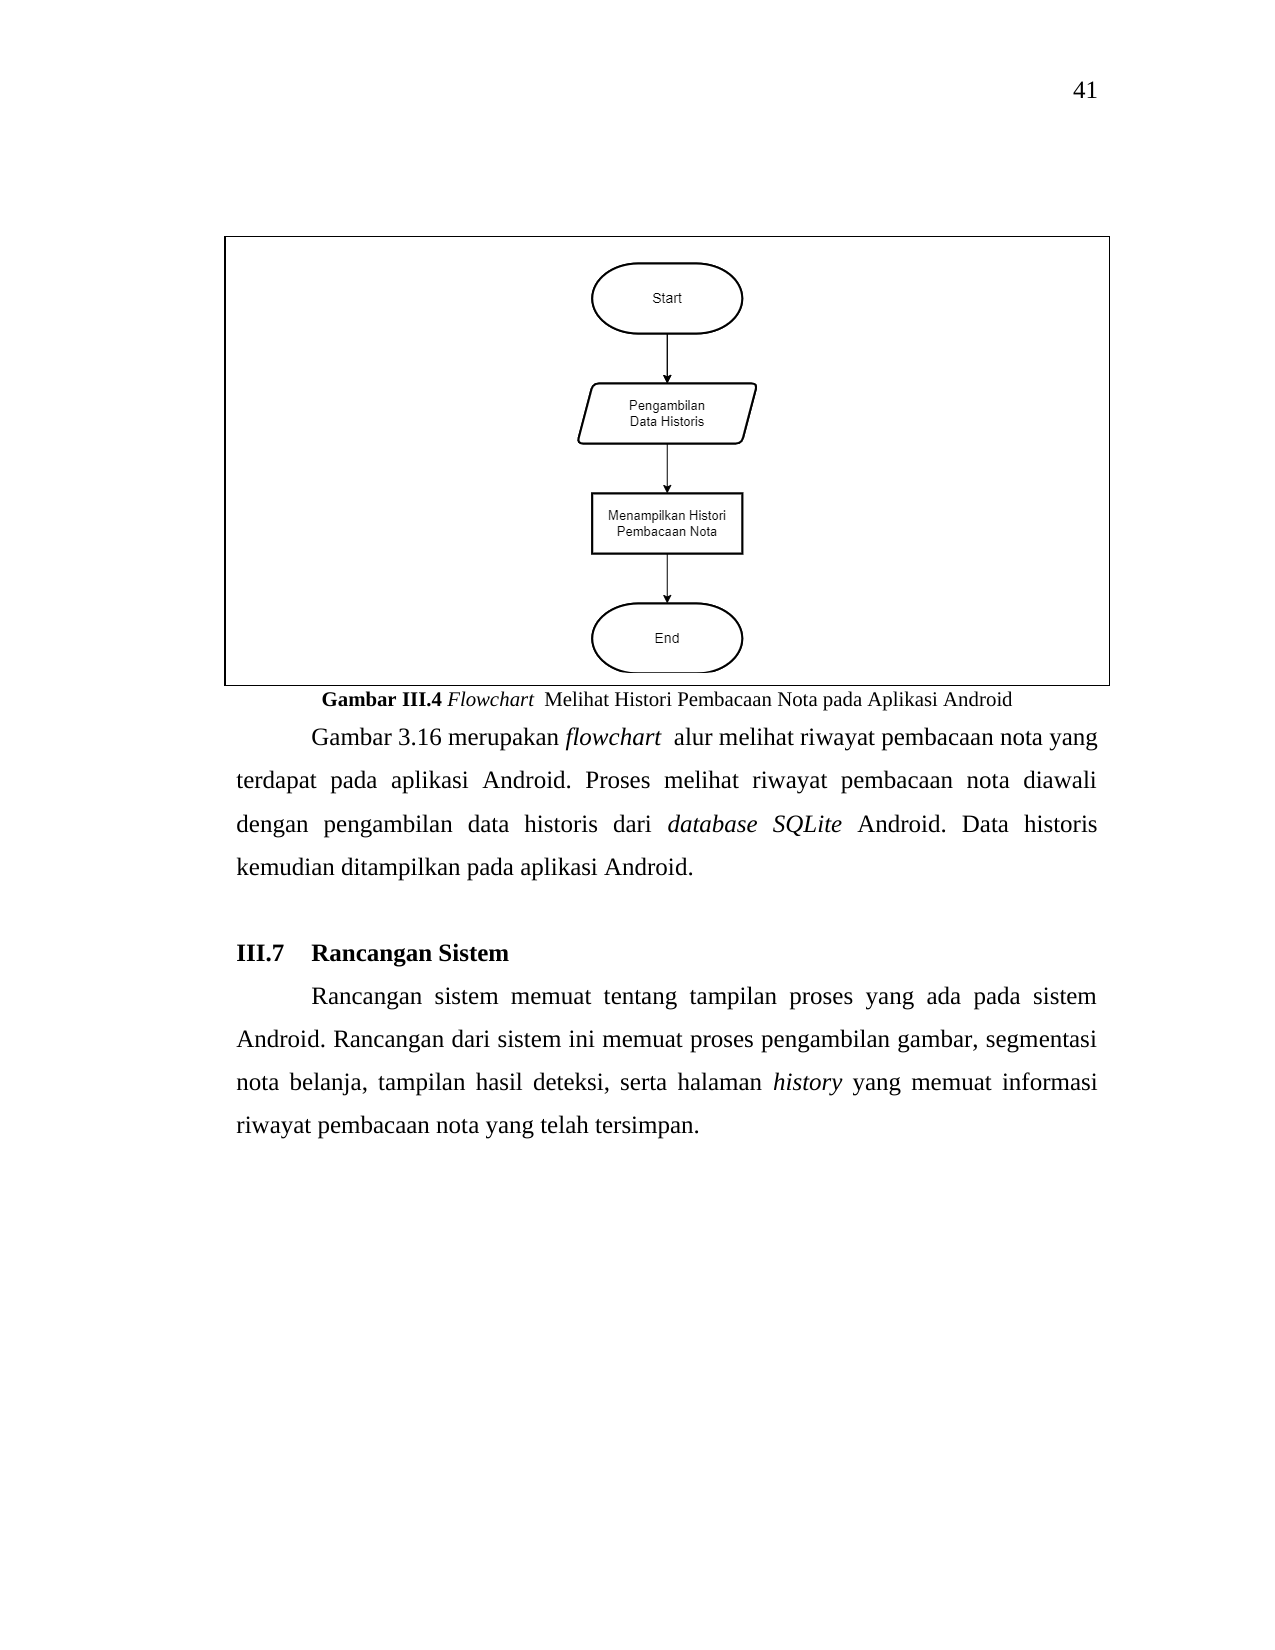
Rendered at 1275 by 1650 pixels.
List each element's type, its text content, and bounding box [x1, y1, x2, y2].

text Flowchart Melihat Histori Pembacaan Nota pada Aplikasi Android [236, 686, 1098, 711]
subtitle Rancangan Sistem [236, 938, 1098, 967]
table_header [226, 237, 1109, 685]
text Gambar 3.16 merupakan flowchart alur melihat riwayat pembacaan nota yang terdapat pada aplikasi Android. Proses melihat riwayat pembacaan nota diawali dengan pengambilan data historis dari database SQLite Android. Data historis kemudian ditampilkan pada aplikasi Android. [236, 722, 1098, 881]
text Rancangan sistem memuat tentang tampilan proses yang ada pada sistem Android. Rancangan dari sistem ini memuat proses pengambilan gambar, segmentasi nota belanja, tampilan hasil deteksi, serta halaman history yang memuat informasi riwayat pembacaan nota yang telah tersimpan. [236, 981, 1098, 1139]
picture [576, 262, 758, 673]
